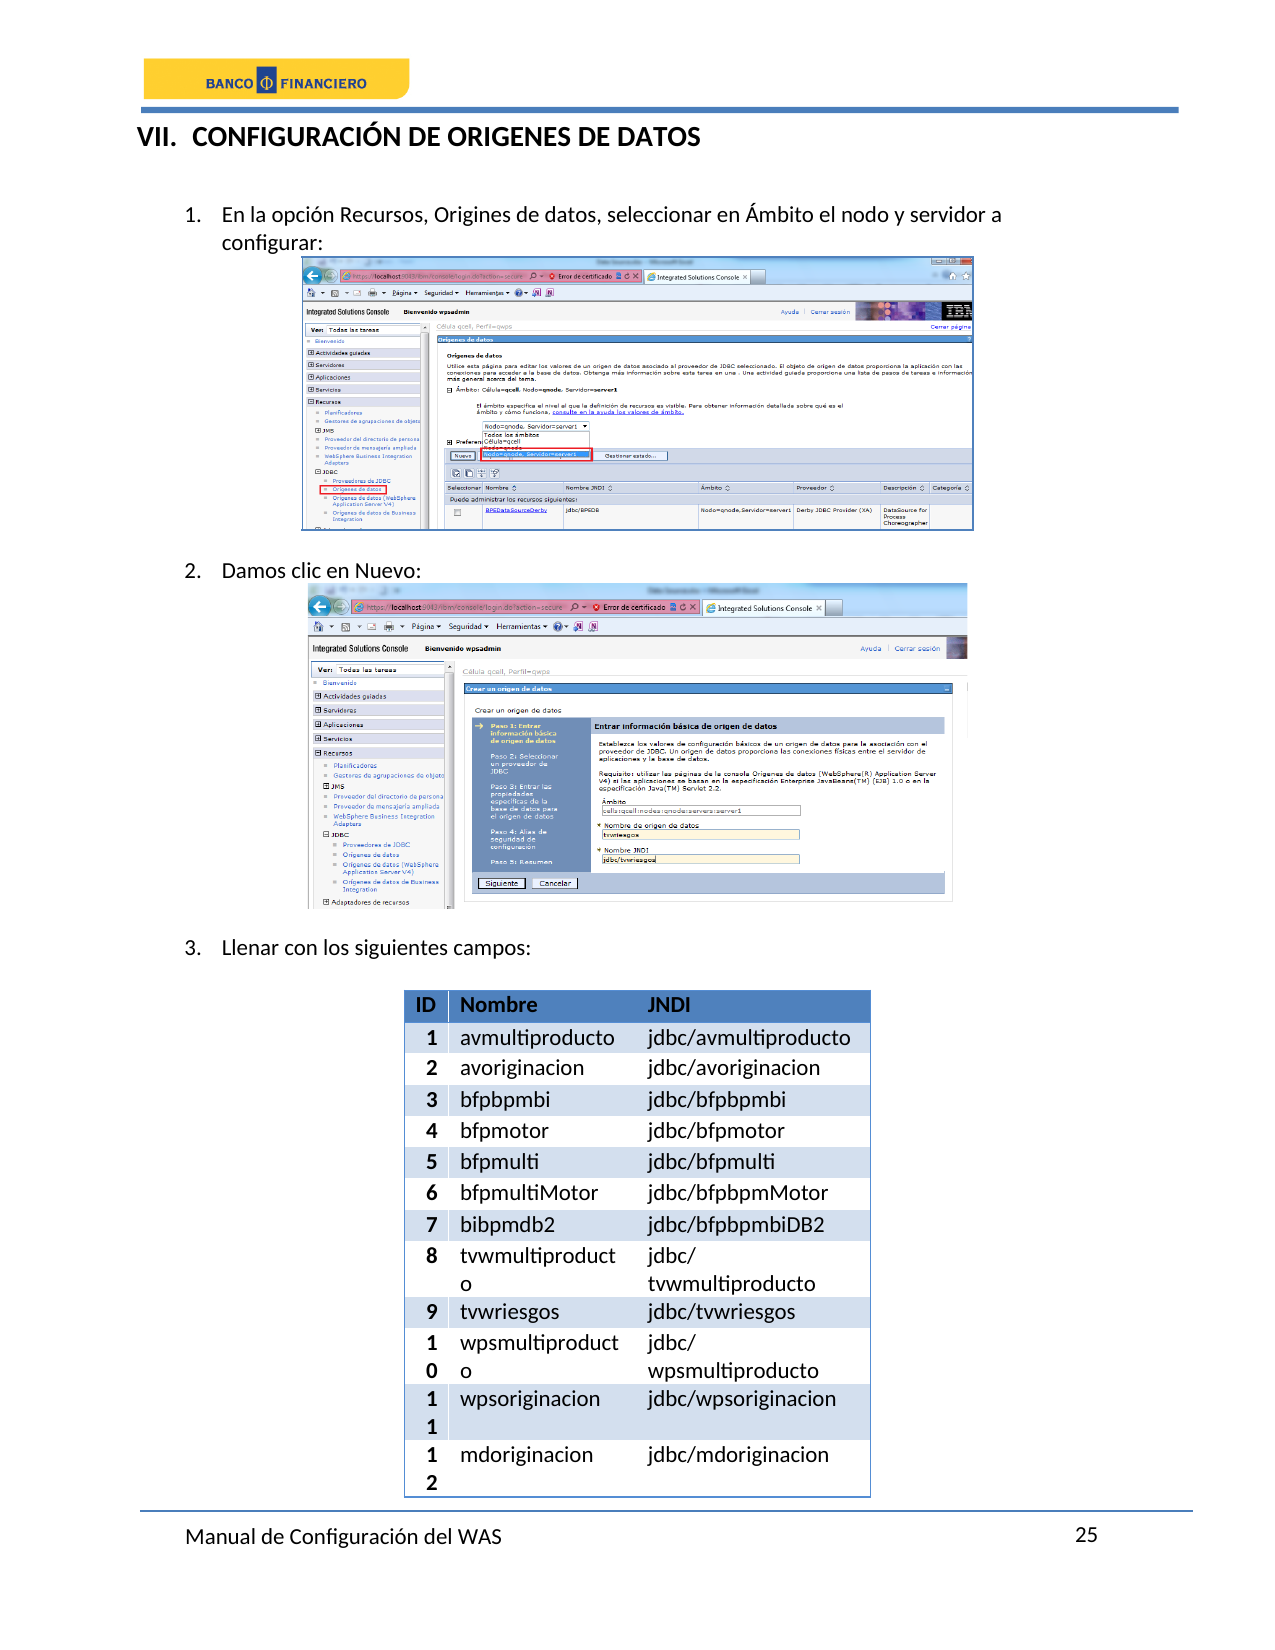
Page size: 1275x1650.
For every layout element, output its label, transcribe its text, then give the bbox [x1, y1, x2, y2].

list En la opción Recursos, Origines de datos, seleccionar en Ámbito el nodo y servidor a configurar: [184, 200, 1098, 256]
table_header ID [405, 991, 448, 1022]
table_cell bfpbpmbi [449, 1085, 636, 1116]
table_cell jdbc/wpsmultiproducto [636, 1328, 870, 1384]
table_cell 7 [405, 1210, 448, 1241]
table_cell 2 [405, 1054, 448, 1085]
table_header JNDI [636, 991, 870, 1022]
table_cell mdoriginacion [449, 1440, 636, 1496]
picture [140, 54, 413, 102]
table_cell jdbc/avoriginacion [636, 1054, 870, 1085]
table_cell avmultiproducto [449, 1023, 636, 1053]
table_cell bibpmdb2 [449, 1210, 636, 1241]
table_cell jdbc/wpsoriginacion [636, 1384, 870, 1440]
table_cell jdbc/mdoriginacion [636, 1440, 870, 1496]
table_cell 3 [405, 1085, 448, 1116]
table_cell tvwmultiproducto [449, 1241, 636, 1297]
table_cell 6 [405, 1179, 448, 1210]
table_cell avoriginacion [449, 1054, 636, 1085]
table_cell jdbc/bfpmulti [636, 1147, 870, 1178]
list Llenar con los siguientes campos: [184, 933, 1098, 989]
table_cell 12 [405, 1440, 448, 1496]
table_cell jdbc/tvwriesgos [636, 1297, 870, 1328]
table_cell 8 [405, 1241, 448, 1297]
table_cell jdbc/bfpbpmbi [636, 1085, 870, 1116]
table_cell 10 [405, 1328, 448, 1384]
table_cell jdbc/bfpbpmMotor [636, 1179, 870, 1210]
picture [303, 258, 972, 529]
table_cell 4 [405, 1116, 448, 1147]
table_cell wpsoriginacion [449, 1384, 636, 1440]
table_cell 9 [405, 1297, 448, 1328]
table_cell jdbc/bfpbpmbiDB2 [636, 1210, 870, 1241]
table_cell 5 [405, 1147, 448, 1178]
table_cell 11 [405, 1384, 448, 1440]
table_cell jdbc/avmultiproducto [636, 1023, 870, 1053]
list CONFIGURACIÓN DE ORIGENES DE DATOS [177, 118, 1098, 154]
table_cell bfpmultiMotor [449, 1179, 636, 1210]
table_cell bfpmulti [449, 1147, 636, 1178]
table_cell wpsmultiproducto [449, 1328, 636, 1384]
table_cell jdbc/tvwmultiproducto [636, 1241, 870, 1297]
table_cell 1 [405, 1023, 448, 1053]
picture [307, 583, 968, 909]
table_cell tvwriesgos [449, 1297, 636, 1328]
list Damos clic en Nuevo: [184, 556, 1098, 584]
table_cell bfpmotor [449, 1116, 636, 1147]
table_header Nombre [449, 991, 636, 1022]
table_cell jdbc/bfpmotor [636, 1116, 870, 1147]
